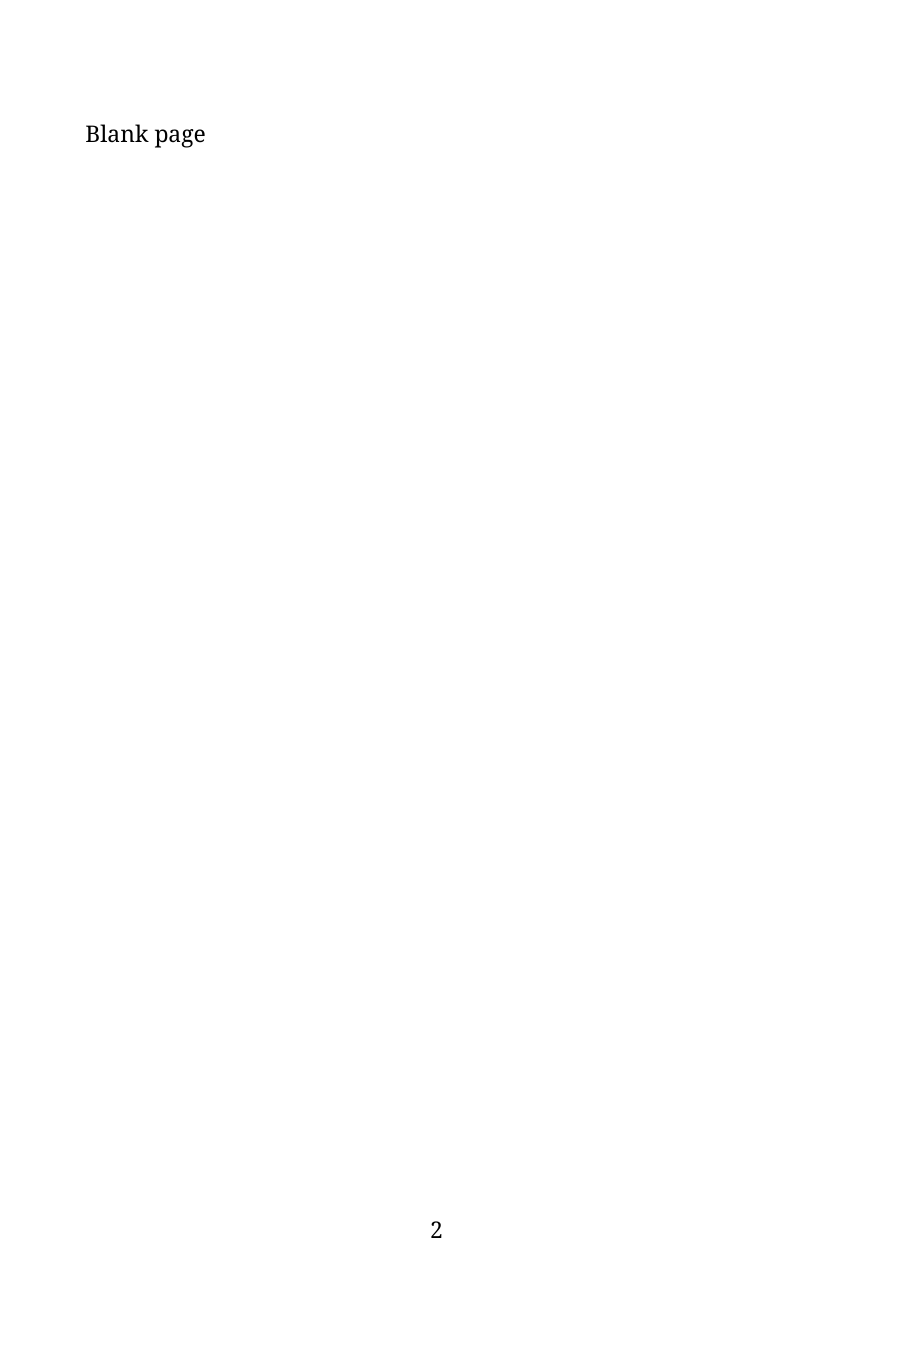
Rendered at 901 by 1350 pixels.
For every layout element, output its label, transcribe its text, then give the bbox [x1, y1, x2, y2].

text Blank page [56, 118, 787, 149]
